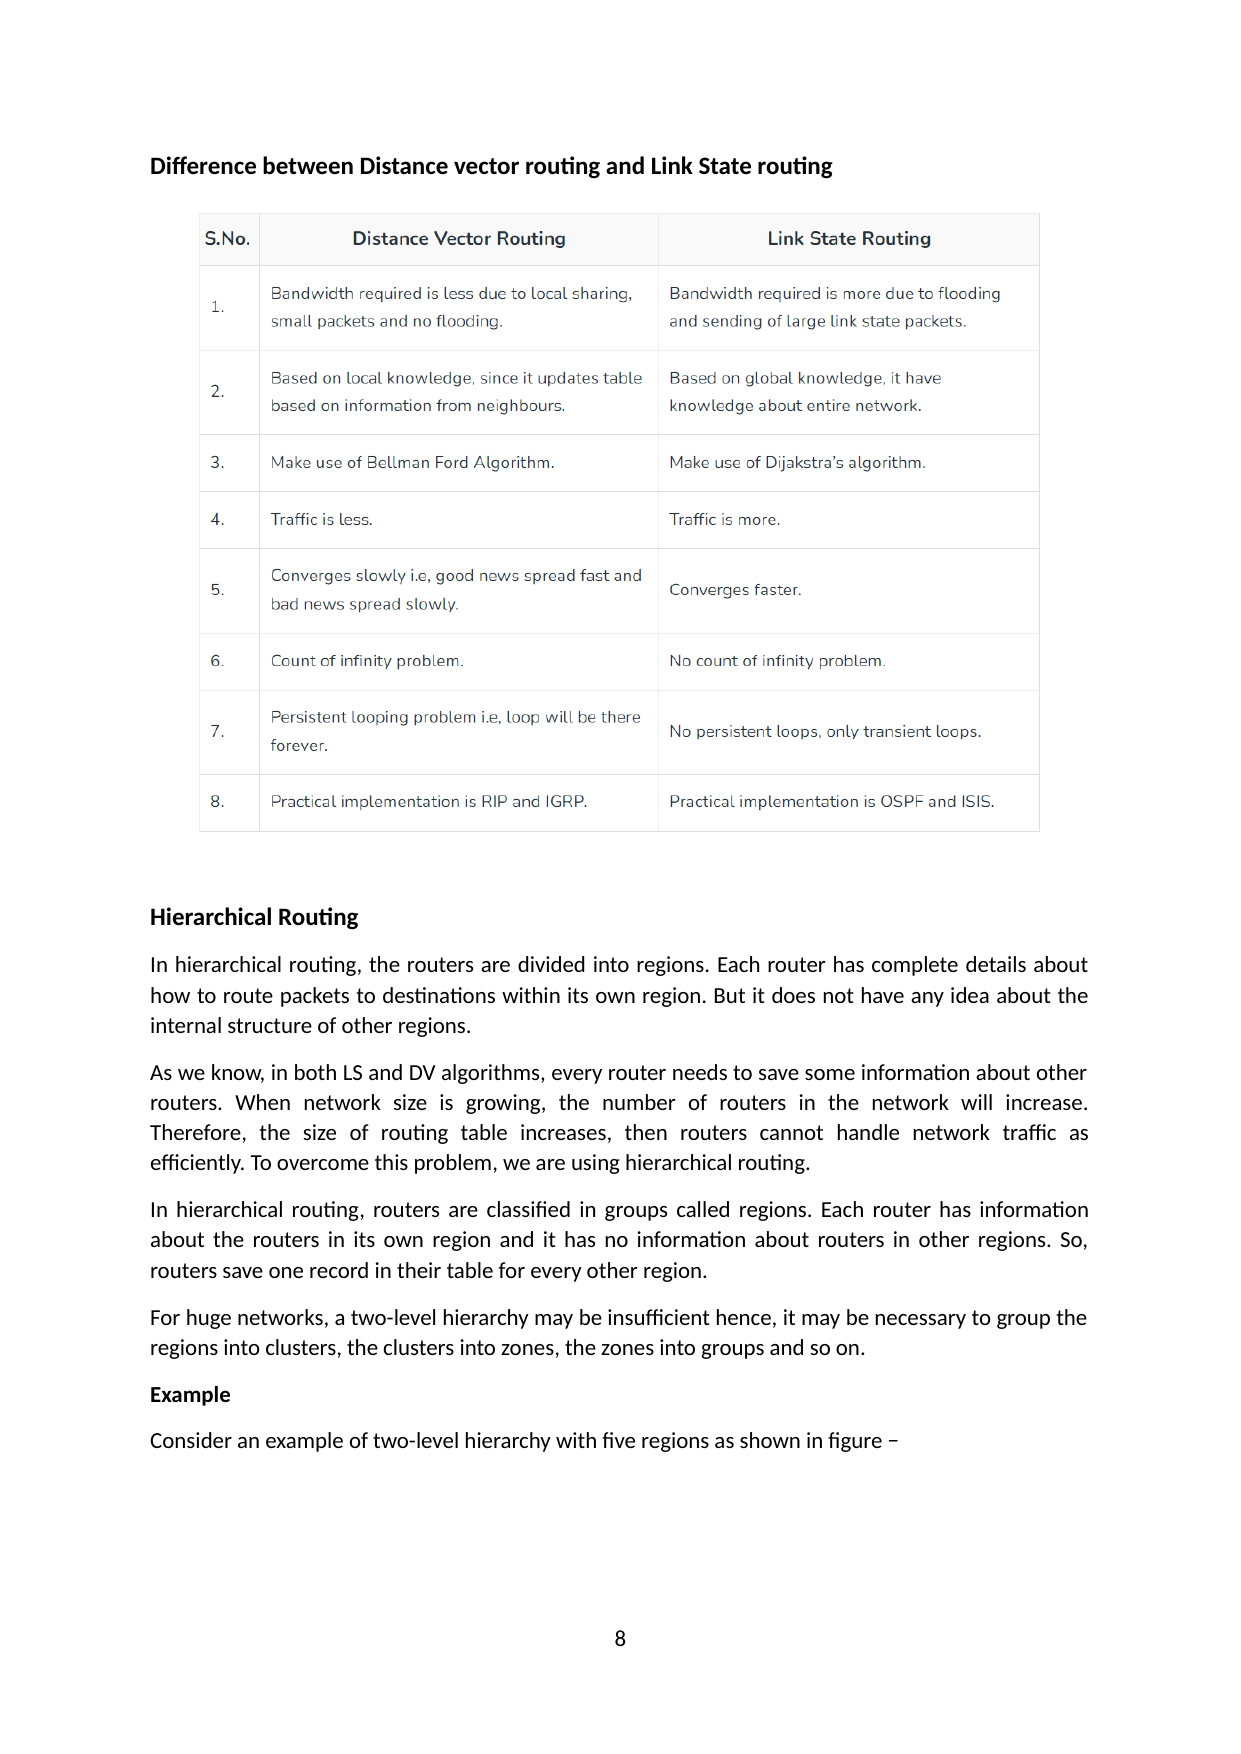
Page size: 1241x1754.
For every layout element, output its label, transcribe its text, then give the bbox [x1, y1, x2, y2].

picture [187, 199, 1053, 836]
text Example [150, 1380, 1090, 1408]
text Consider an example of two-level hierarchy with five regions as shown in figure − [150, 1427, 1090, 1454]
text In hierarchical routing, routers are classified in groups called regions. Each router has information about the routers in its own region and it has no information about routers in other regions. So, routers save one record in their table for every other region. [150, 1195, 1090, 1284]
text Hierarchical Routing [150, 901, 1090, 931]
text For huge networks, a two-level hierarchy may be insufficient hence, it may be necessary to group the regions into clusters, the clusters into zones, the zones into groups and so on. [150, 1303, 1090, 1361]
text As we know, in both LS and DV algorithms, every router needs to save some information about other routers. When network size is growing, the number of routers in the network will increase. Therefore, the size of routing table increases, then routers cannot handle network traffic as efficiently. To overcome this problem, we are using hierarchical routing. [150, 1058, 1090, 1176]
text Difference between Distance vector routing and Link State routing [150, 150, 1090, 181]
text In hierarchical routing, the routers are divided into regions. Each router has complete details about how to route packets to destinations within its own region. But it does not have any idea about the internal structure of other regions. [150, 951, 1090, 1039]
